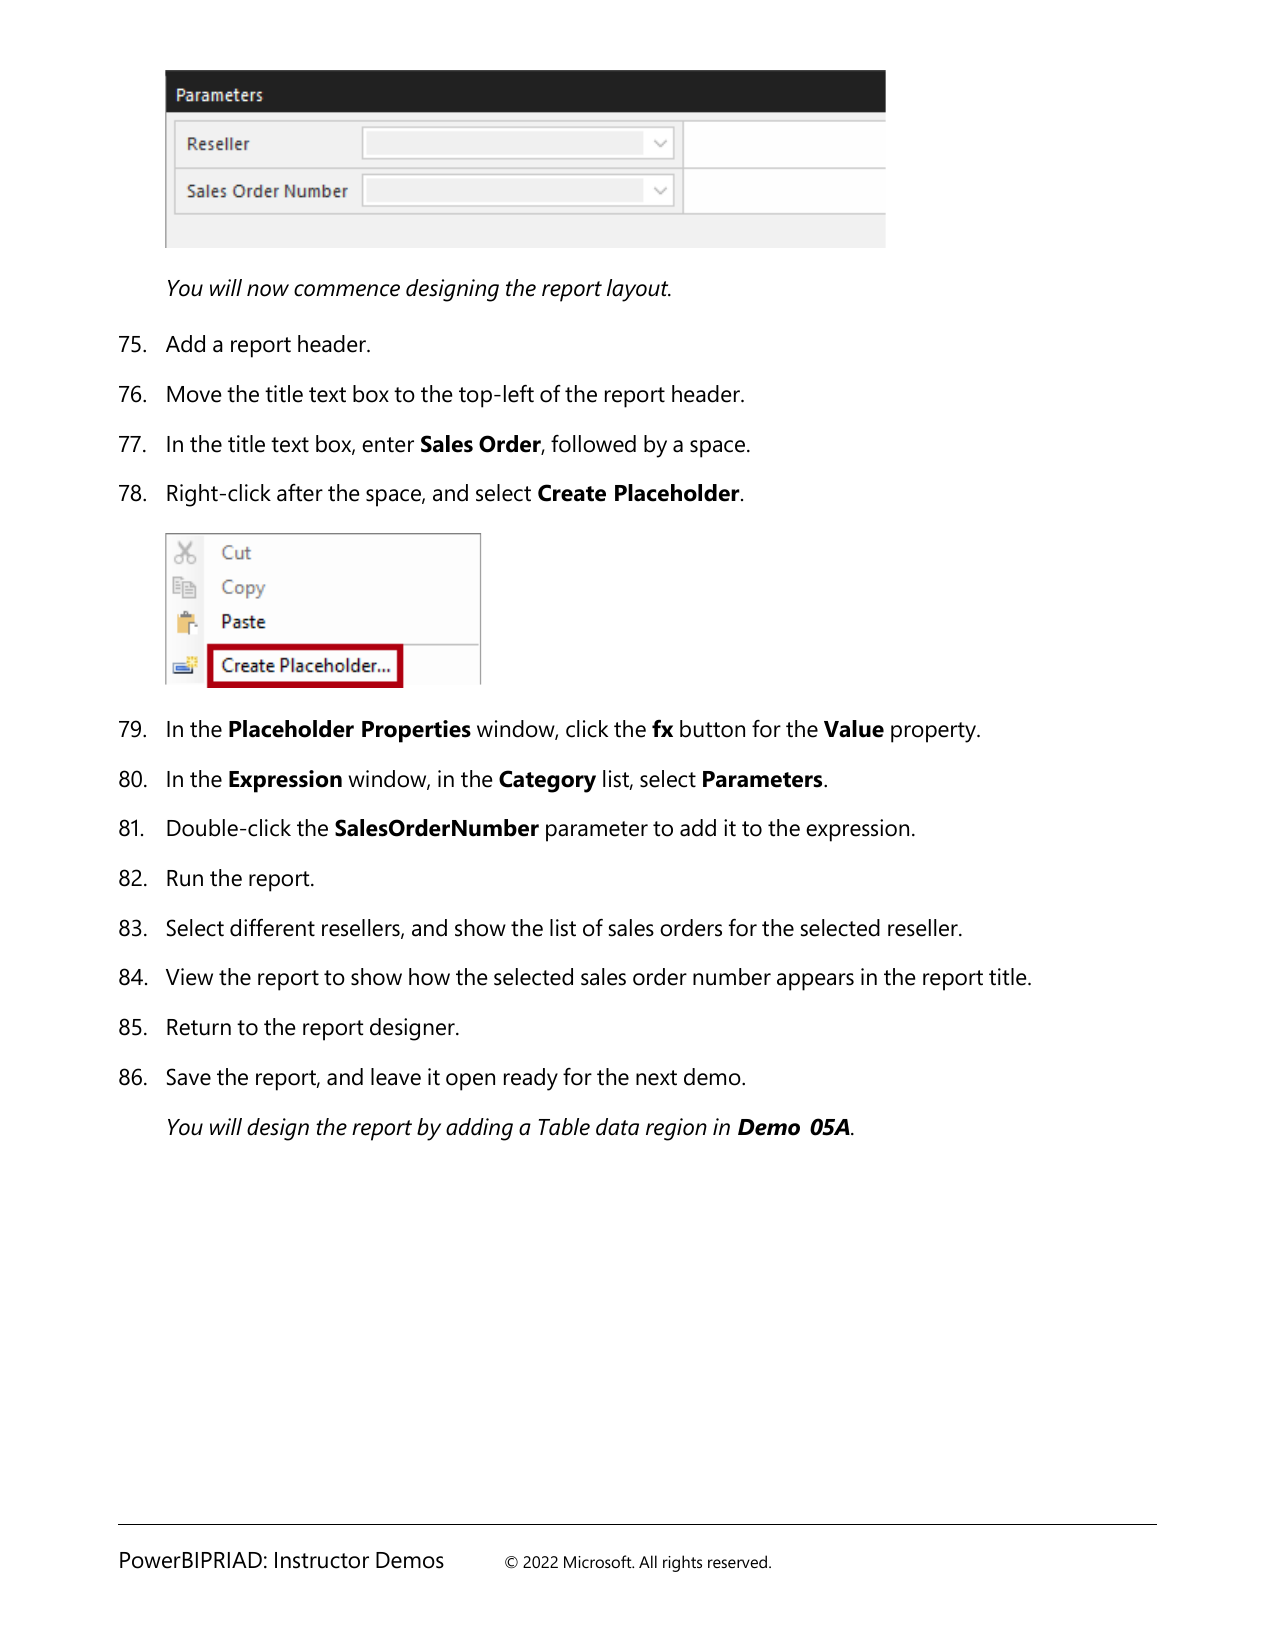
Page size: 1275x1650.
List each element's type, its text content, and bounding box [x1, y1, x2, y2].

text In the Placeholder Properties window, click the fx button for the Value property. [118, 713, 1157, 744]
text Run the report. [118, 862, 1157, 893]
text View the report to show how the selected sales order number appears in the report title. [118, 961, 1157, 992]
text In the title text box, enter Sales Order, followed by a space. [118, 428, 1157, 459]
picture [165, 533, 482, 688]
text Return to the report designer. [118, 1011, 1157, 1042]
picture [165, 70, 886, 248]
text You will design the report by adding a Table data region in Demo 05A. [165, 1111, 1157, 1141]
text Double-click the SalesOrderNumber parameter to add it to the expression. [118, 812, 1157, 843]
text In the Expression window, in the Category list, select Parameters. [118, 763, 1157, 794]
text Move the title text box to the top-left of the report header. [118, 378, 1157, 409]
text Add a report header. [118, 328, 1157, 359]
text Right-click after the space, and select Create Placeholder. [118, 477, 1157, 508]
text Select different resellers, and show the list of sales orders for the selected reseller. [118, 912, 1157, 943]
text Save the report, and leave it open ready for the next demo. [118, 1061, 1157, 1092]
text You will now commence designing the report layout. [165, 272, 1157, 303]
